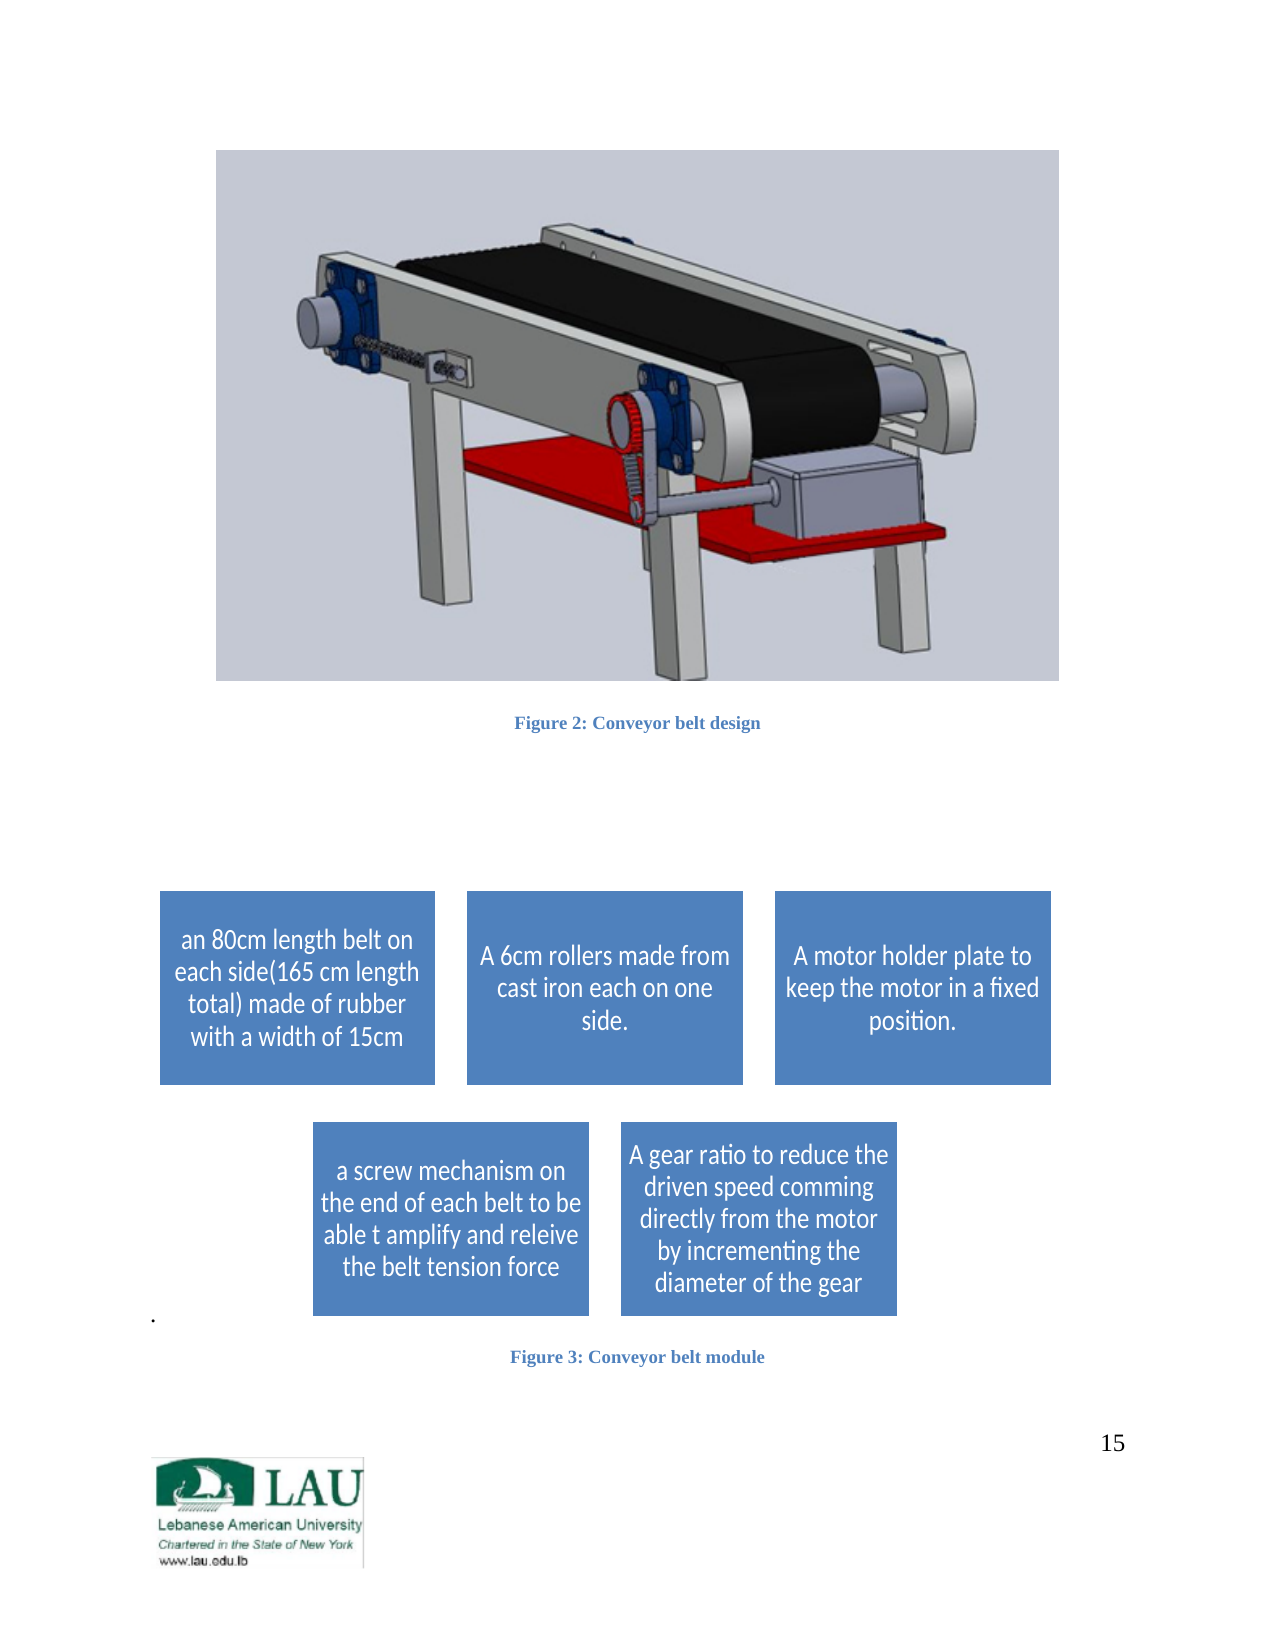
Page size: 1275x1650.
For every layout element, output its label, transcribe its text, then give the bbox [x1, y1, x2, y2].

picture [150, 1457, 372, 1575]
text . [150, 797, 1125, 1327]
picture [216, 150, 1059, 681]
